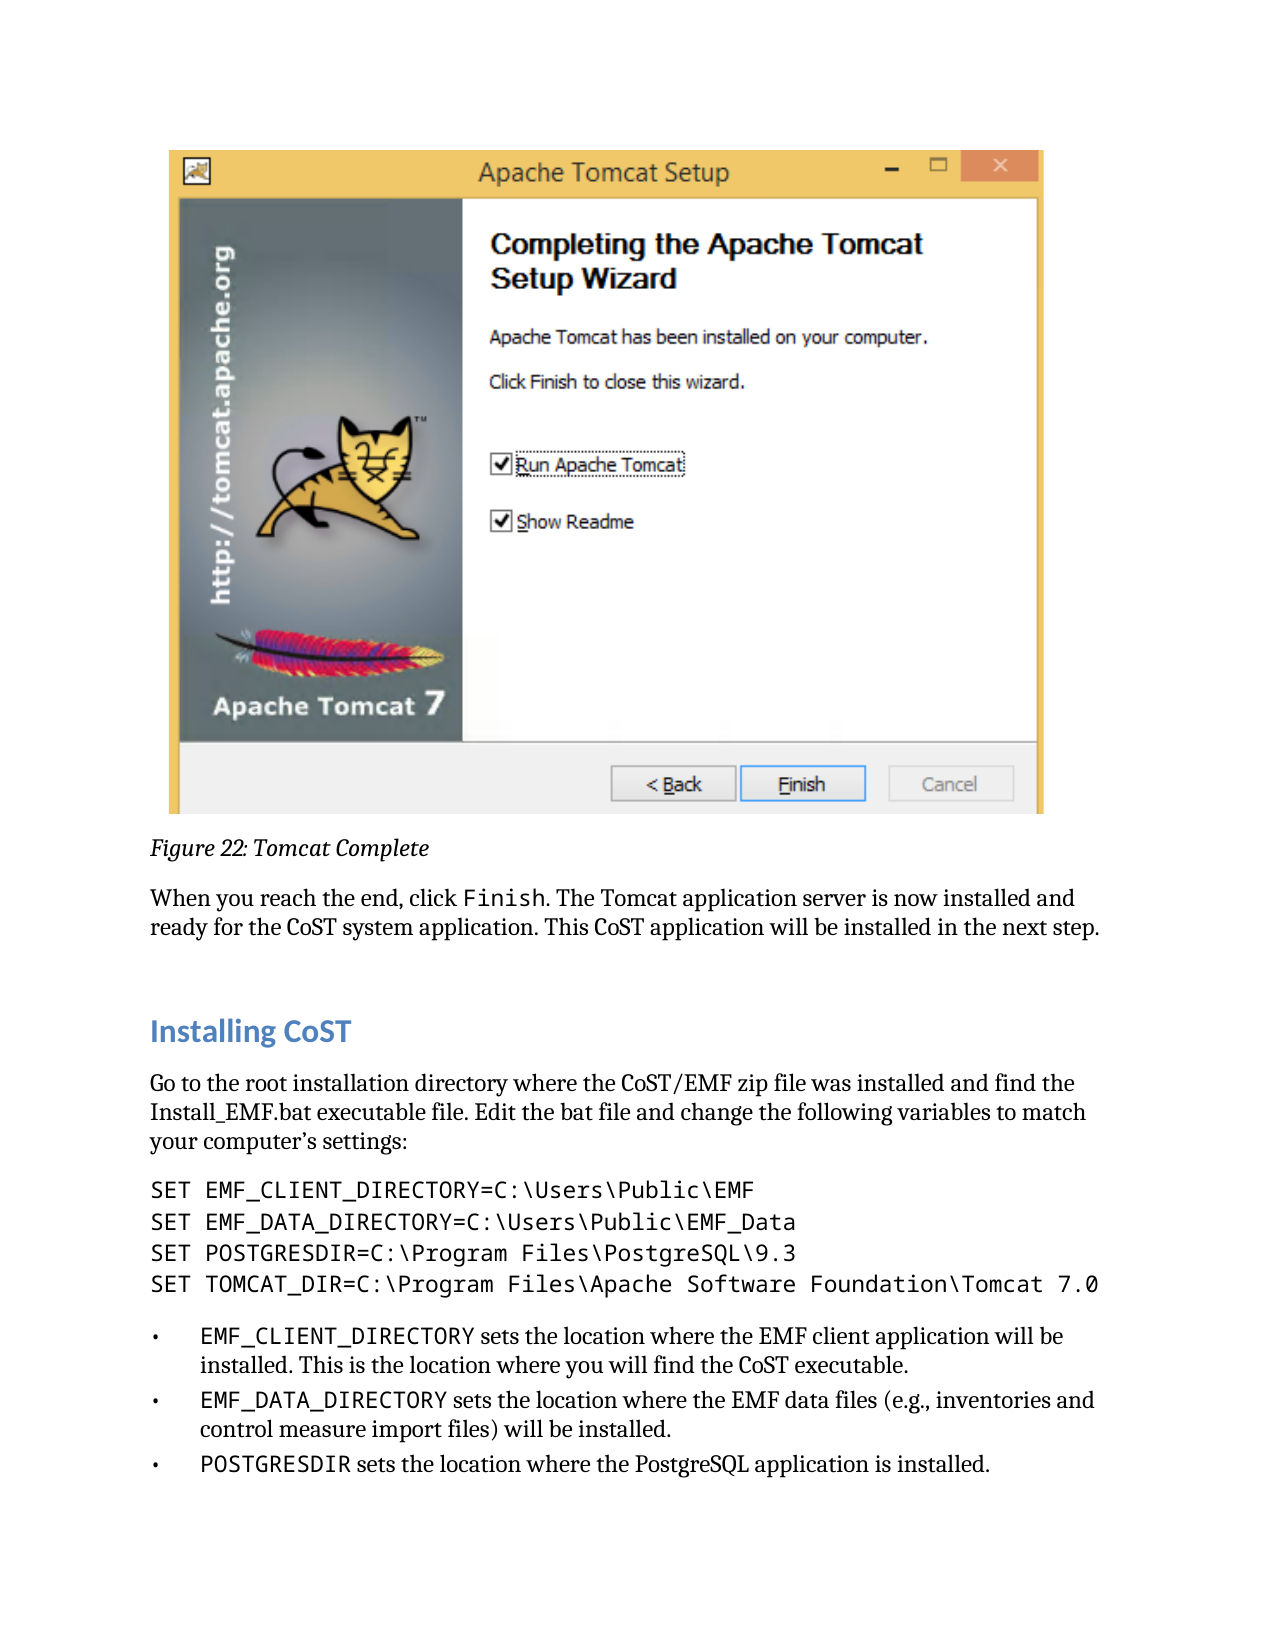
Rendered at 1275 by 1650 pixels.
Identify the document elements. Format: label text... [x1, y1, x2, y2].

text Go to the root installation directory where the CoST/EMF zip file was installed and find the Install_EMF.bat executable file. Edit the bat file and change the following variables to match your computer’s settings: [150, 1069, 1125, 1156]
list EMF_CLIENT_DIRECTORY sets the location where the EMF client application will be installed. This is the location where you will find the CoST executable. [150, 1320, 1125, 1380]
text SET EMF_CLIENT_DIRECTORY=C:\Users\Public\EMF SET EMF_DATA_DIRECTORY=C:\Users\Public\EMF_Data SET POSTGRESDIR=C:\Program Files\PostgreSQL\9.3 SET TOMCAT_DIR=C:\Program Files\Apache Software Foundation\Tomcat 7.0 [150, 1174, 1125, 1299]
list EMF_DATA_DIRECTORY sets the location where the EMF data files (e.g., inventories and control measure import files) will be installed. [150, 1384, 1125, 1444]
text When you reach the end, click Finish. The Tomcat application server is now installed and ready for the CoST system application. This CoST application will be installed in the next step. [150, 881, 1125, 941]
subtitle Installing CoST [150, 1010, 1125, 1051]
picture [168, 150, 1044, 814]
list POSTGRESDIR sets the location where the PostgreSQL application is installed. [150, 1448, 1125, 1479]
text Figure 22: Tomcat Complete [150, 834, 1125, 863]
